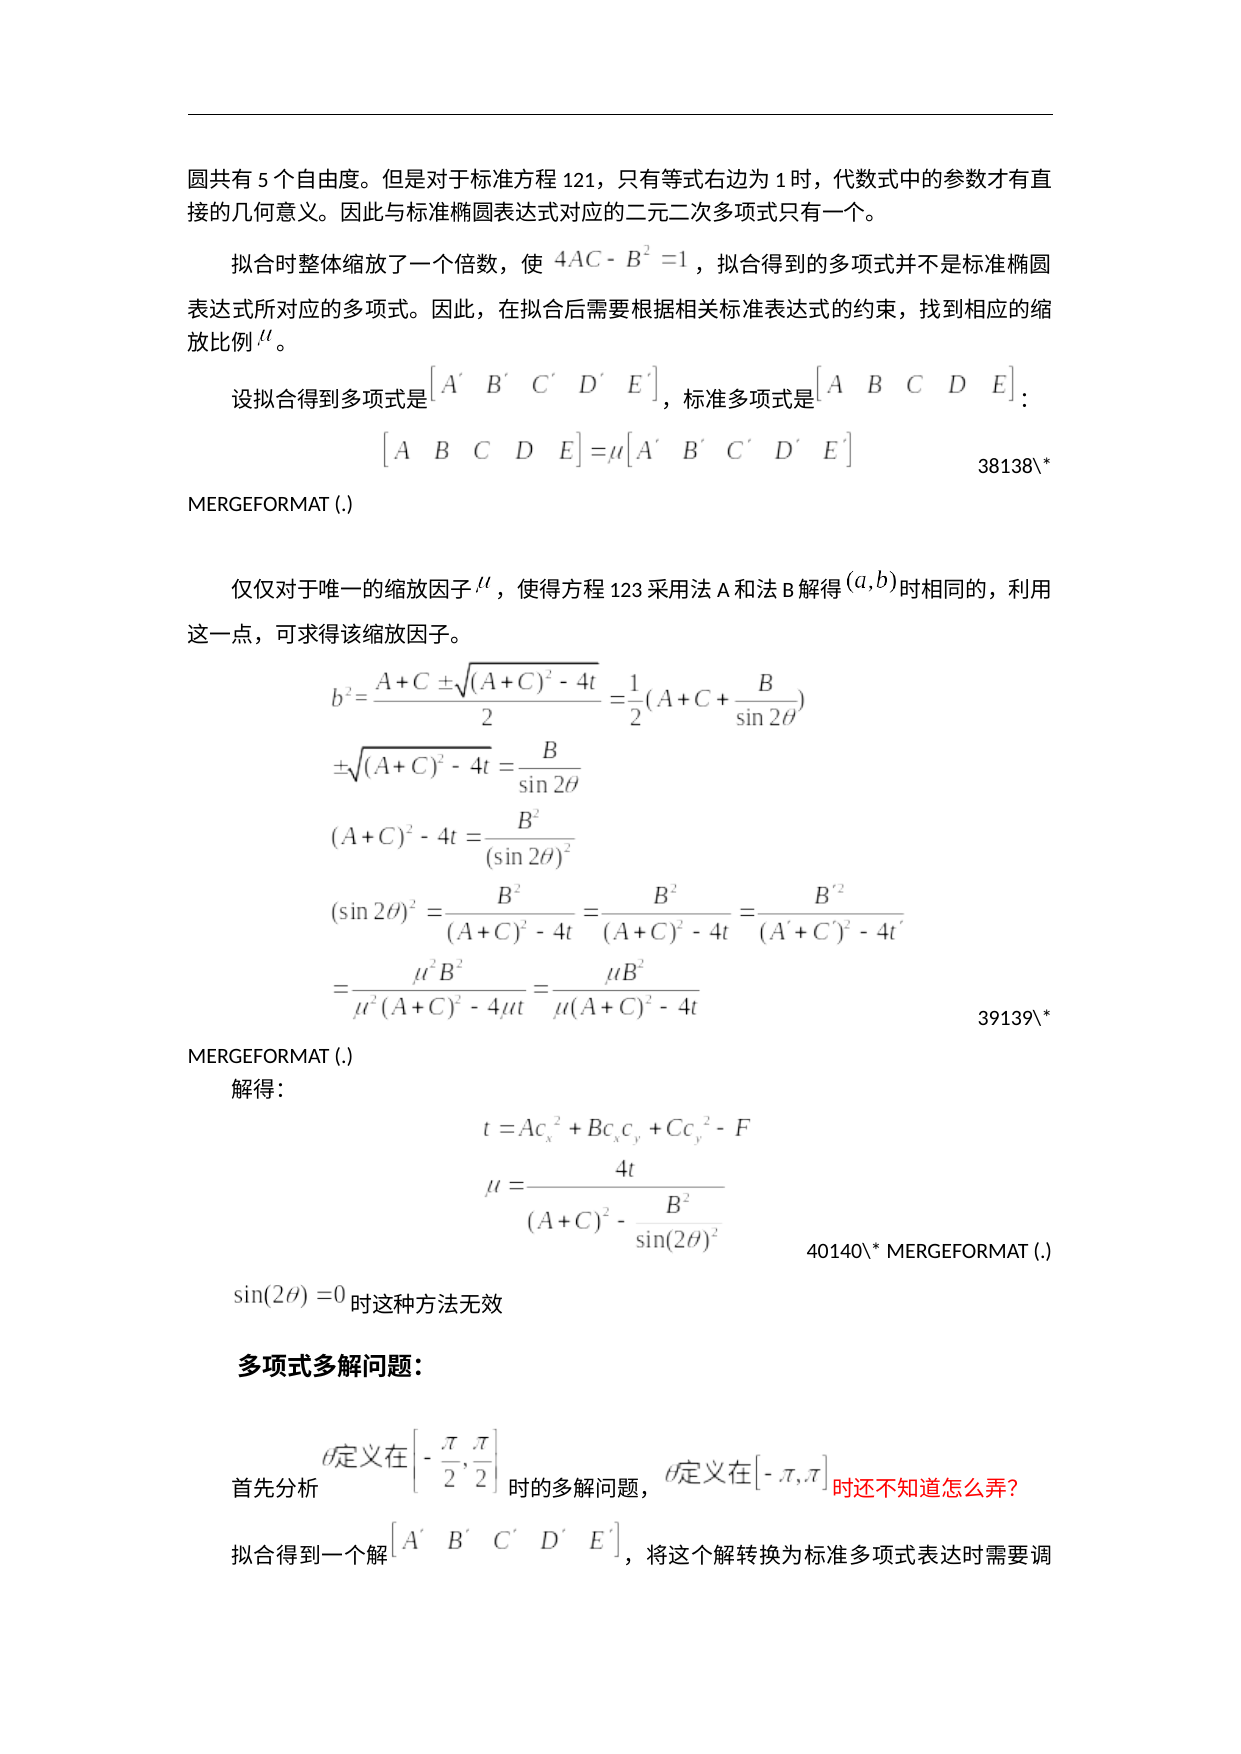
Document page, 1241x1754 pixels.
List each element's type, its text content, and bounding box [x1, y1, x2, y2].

text 首先分析时的多解问题，时还不知道怎么弄？ [187, 1415, 1053, 1513]
text 时这种方法无效 [187, 1267, 1053, 1332]
text 仅仅对于唯一的缩放因子，使得方程采用法A和法B解得时相同的，利用这一点，可求得该缩放因子。 [187, 552, 1053, 649]
subtitle 多项式多解问题： [187, 1332, 1053, 1397]
text 设拟合得到多项式是，标准多项式是： [187, 357, 1053, 422]
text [187, 162, 1053, 227]
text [187, 1513, 1053, 1578]
text 拟合时整体缩放了一个倍数，使 ，拟合得到的多项式并不是标准椭圆表达式所对应的多项式。因此，在拟合后需要根据相关标准表达式的约束，找到相应的缩放比例。 [187, 227, 1053, 357]
text 解得： [187, 1072, 1053, 1104]
